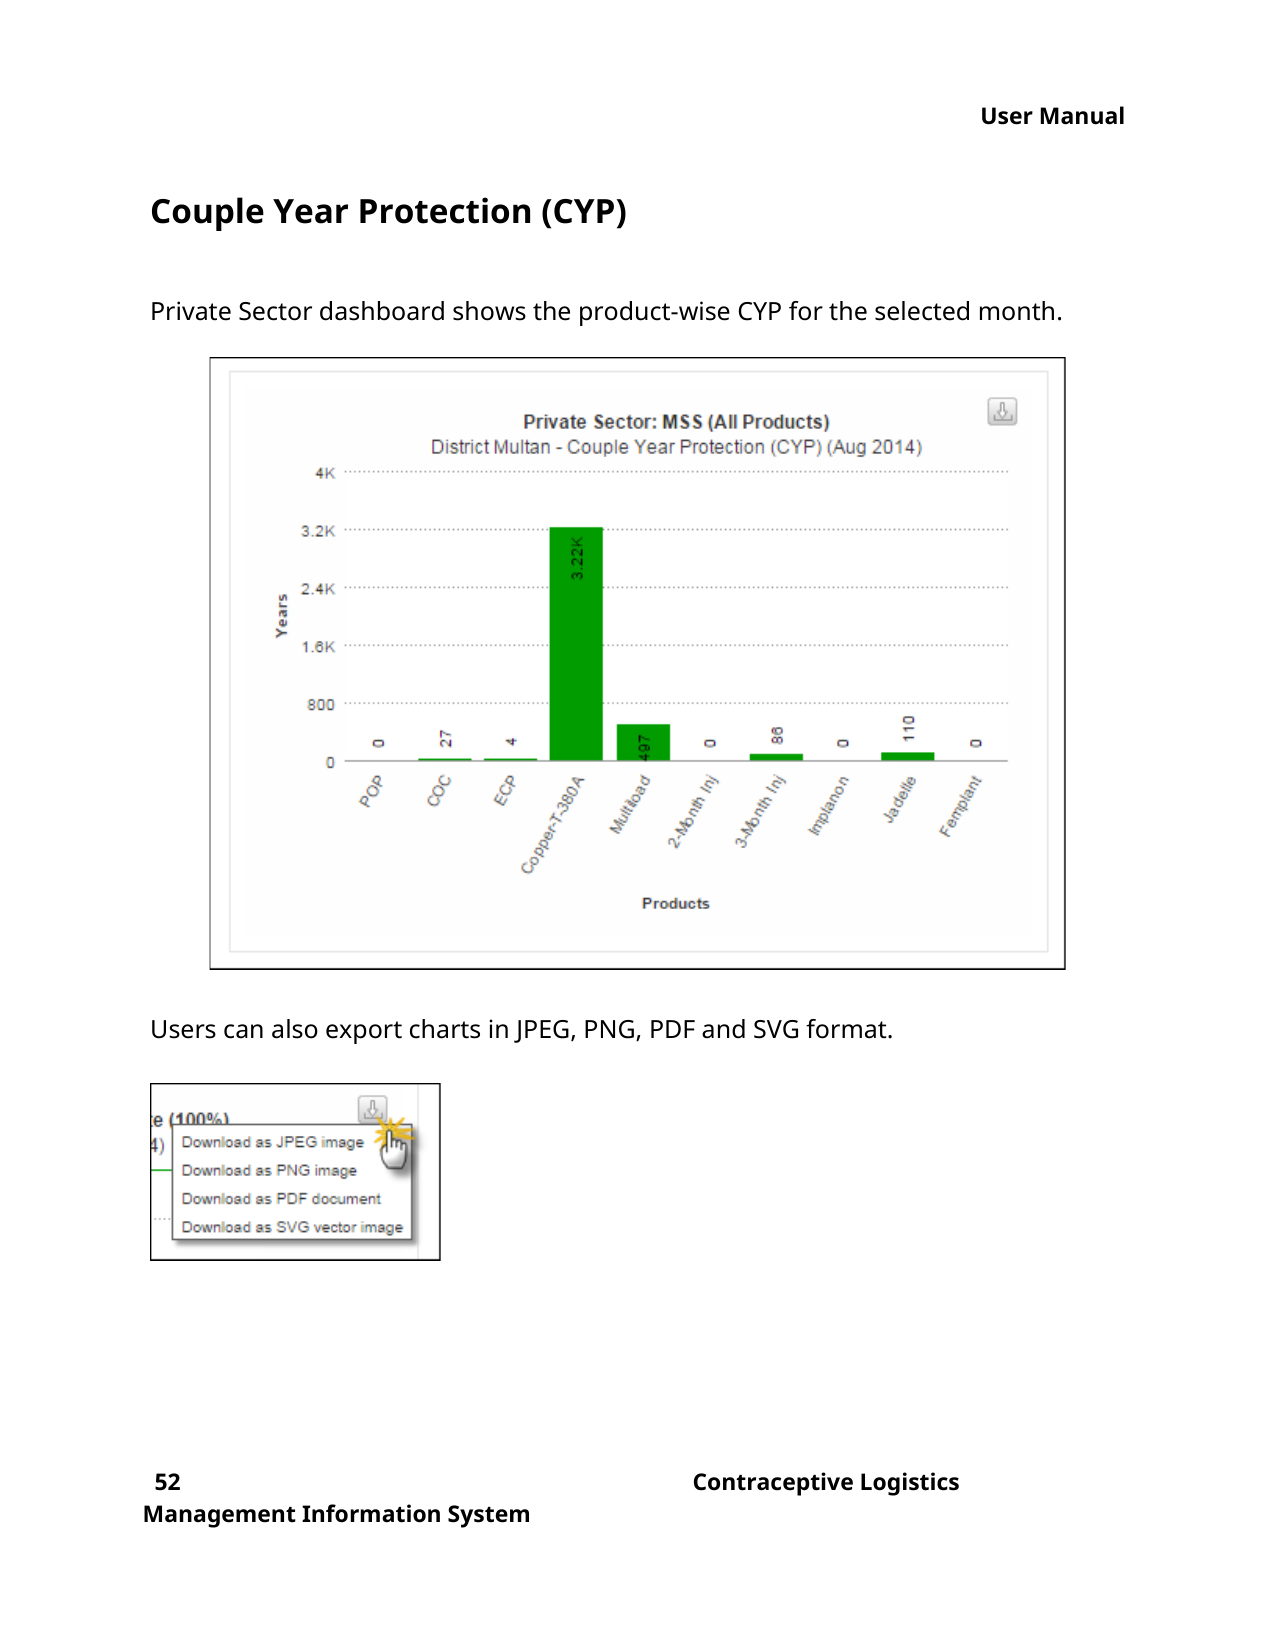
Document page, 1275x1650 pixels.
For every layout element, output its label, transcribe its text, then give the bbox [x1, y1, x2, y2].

picture [150, 1083, 441, 1261]
text Users can also export charts in JPEG, PNG, PDF and SVG format. [150, 1012, 1125, 1046]
subtitle Couple Year Protection (CYP) [150, 187, 1125, 233]
picture [209, 357, 1066, 970]
text Private Sector dashboard shows the product-wise CYP for the selected month. [150, 293, 1125, 327]
